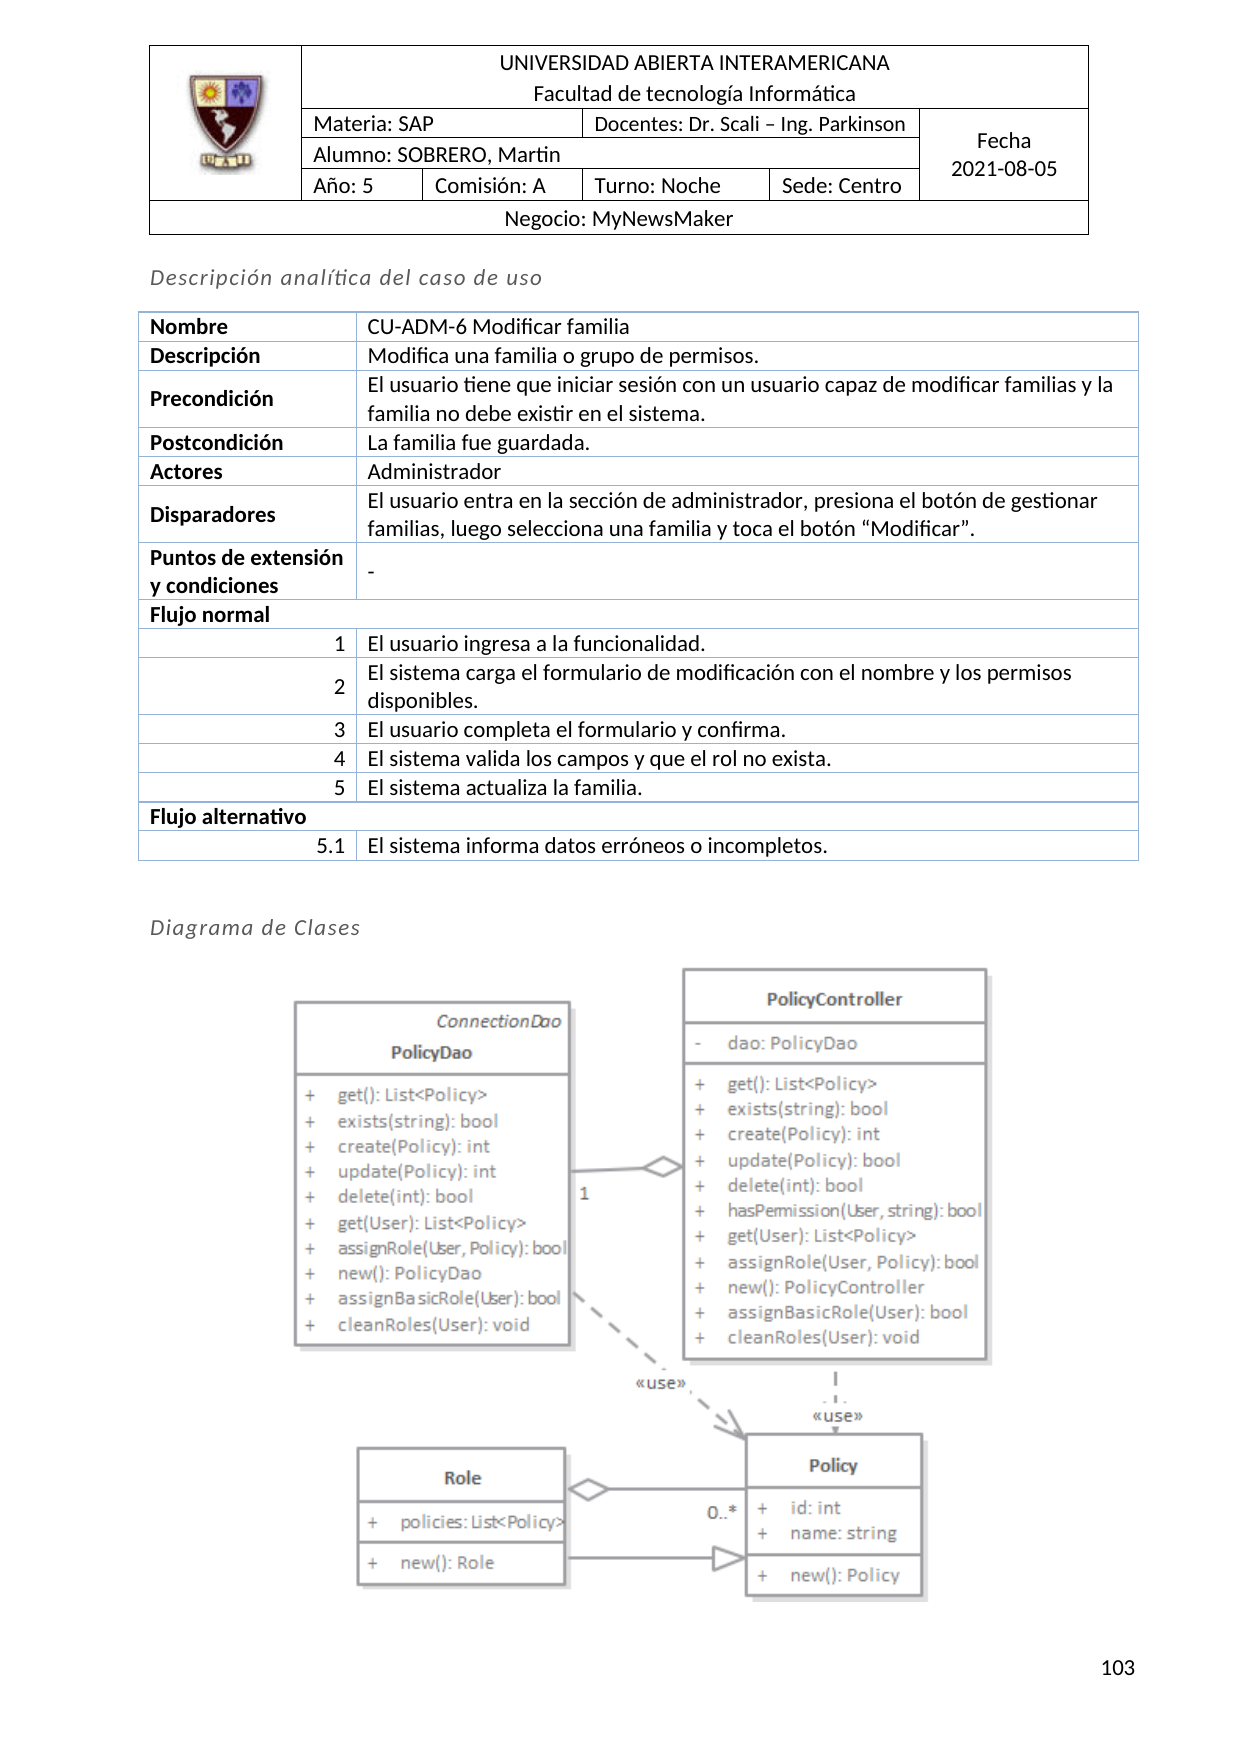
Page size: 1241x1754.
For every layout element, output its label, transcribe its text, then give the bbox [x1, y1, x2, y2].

table_cell 3 [139, 715, 356, 743]
table_cell El sistema actualiza la familia. [357, 773, 1138, 801]
table_cell El sistema informa datos erróneos o incompletos. [357, 831, 1138, 859]
subtitle Descripción analítica del caso de uso [150, 263, 1135, 291]
table_cell El usuario entra en la sección de administrador, presiona el botón de gestionar familias, luego selecciona una familia y toca el botón “Modificar”. [357, 486, 1138, 542]
table_cell Postcondición [139, 428, 356, 456]
table_cell Puntos de extensión y condiciones [139, 543, 356, 599]
table_cell El usuario completa el formulario y confirma. [357, 715, 1138, 743]
table_cell 2 [139, 658, 356, 714]
picture [175, 67, 276, 180]
table_cell El sistema carga el formulario de modificación con el nombre y los permisos disponibles. [357, 658, 1138, 714]
table_cell 5.1 [139, 831, 356, 859]
subtitle Diagrama de Clases [150, 913, 1135, 942]
table_cell Disparadores [139, 486, 356, 542]
table_cell Flujo normal [139, 600, 1138, 628]
table_cell 5 [139, 773, 356, 801]
table_cell Flujo alternativo [139, 803, 1138, 830]
table_cell La familia fue guardada. [357, 428, 1138, 456]
picture [291, 962, 994, 1602]
table_cell El usuario tiene que iniciar sesión con un usuario capaz de modificar familias y la familia no debe existir en el sistema. [357, 371, 1138, 427]
table_cell El usuario ingresa a la funcionalidad. [357, 629, 1138, 657]
table_cell Precondición [139, 371, 356, 427]
table_cell Descripción [139, 342, 356, 369]
table_cell - [357, 543, 1138, 599]
table_cell El sistema valida los campos y que el rol no exista. [357, 744, 1138, 772]
table_header Nombre [139, 313, 356, 341]
table_header CU-ADM-6 Modificar familia [357, 313, 1138, 341]
table_cell Modifica una familia o grupo de permisos. [357, 342, 1138, 369]
table_cell Administrador [357, 457, 1138, 485]
table_cell 1 [139, 629, 356, 657]
table_cell 4 [139, 744, 356, 772]
table_cell Actores [139, 457, 356, 485]
